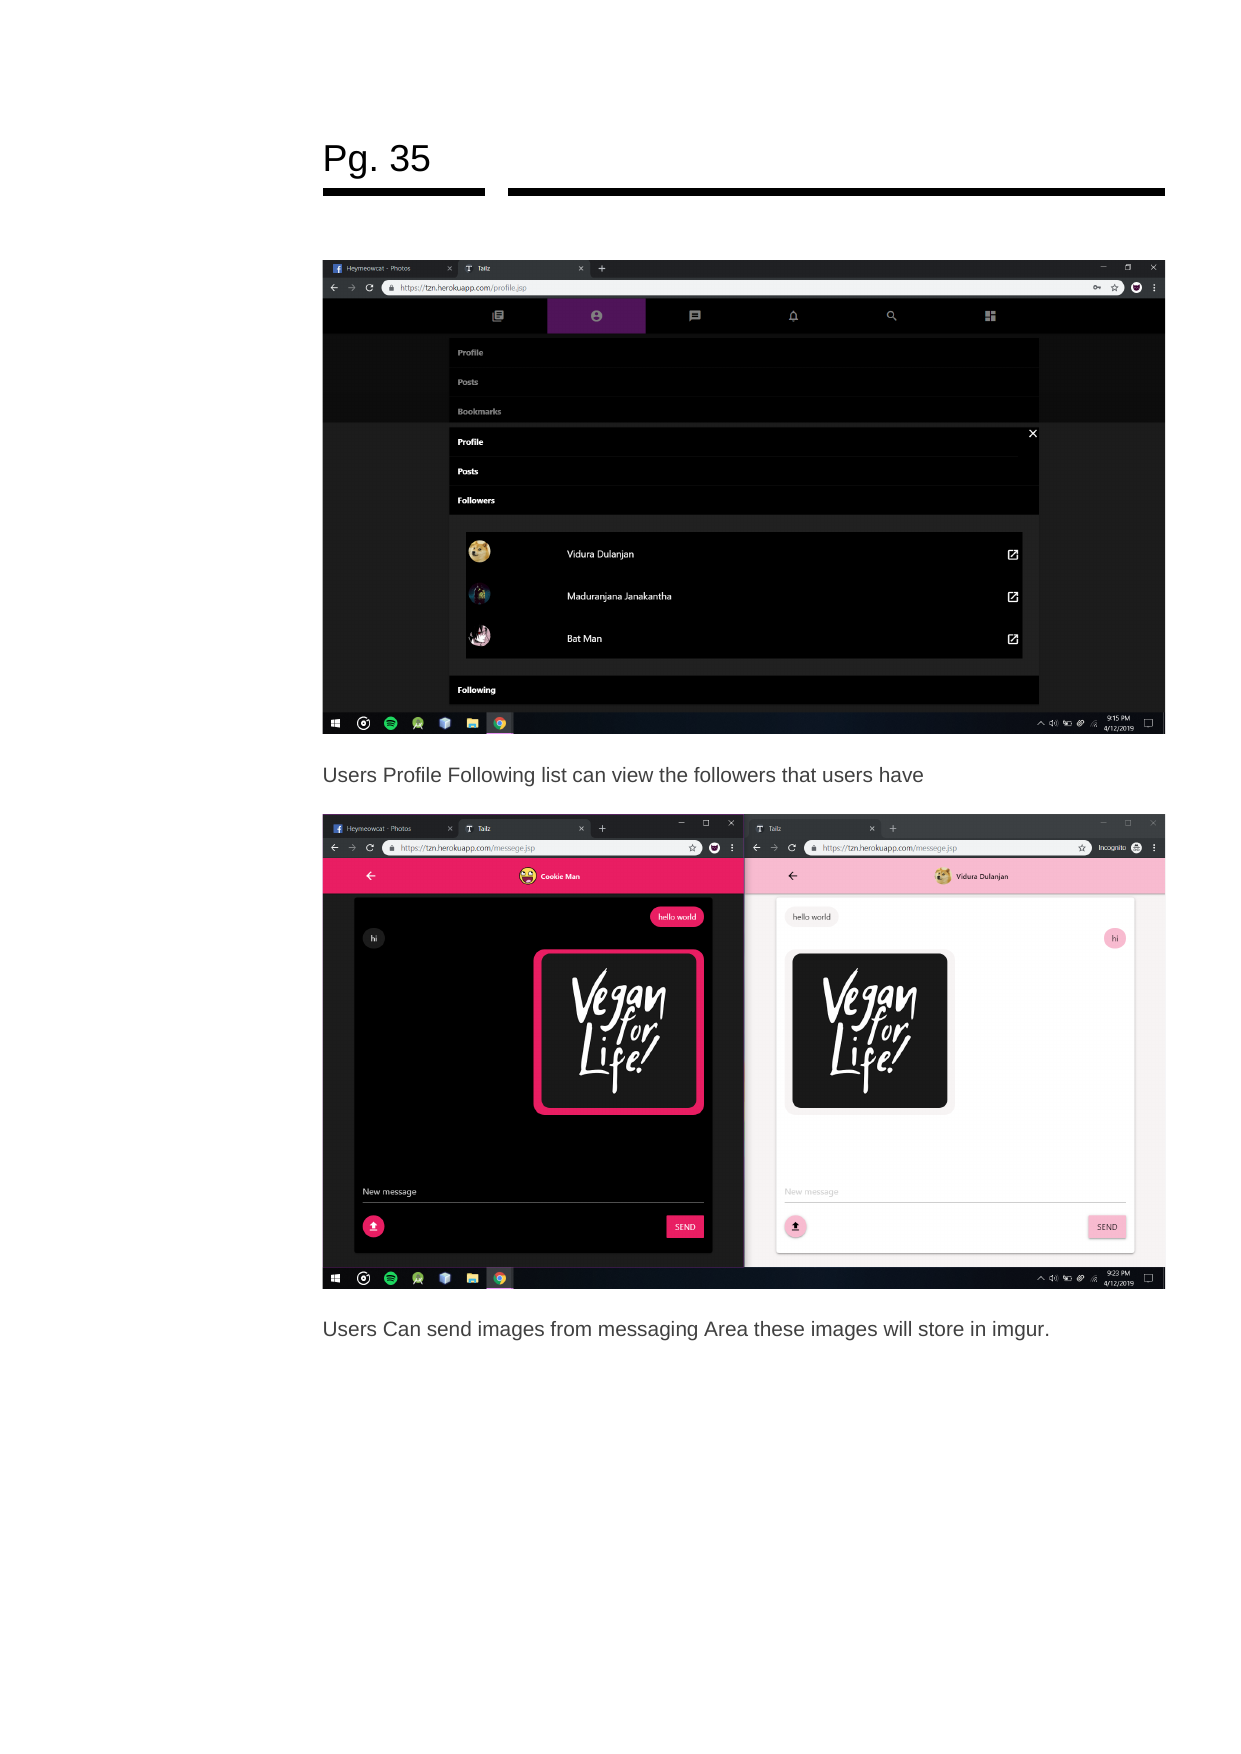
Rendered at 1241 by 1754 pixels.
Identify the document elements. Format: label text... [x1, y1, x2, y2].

text Users Can send images from messaging Area these images will store in imgur. [322, 1317, 1165, 1341]
picture [322, 260, 1166, 734]
text Users Profile Following list can view the followers that users have [322, 762, 1165, 786]
picture [322, 814, 1166, 1289]
